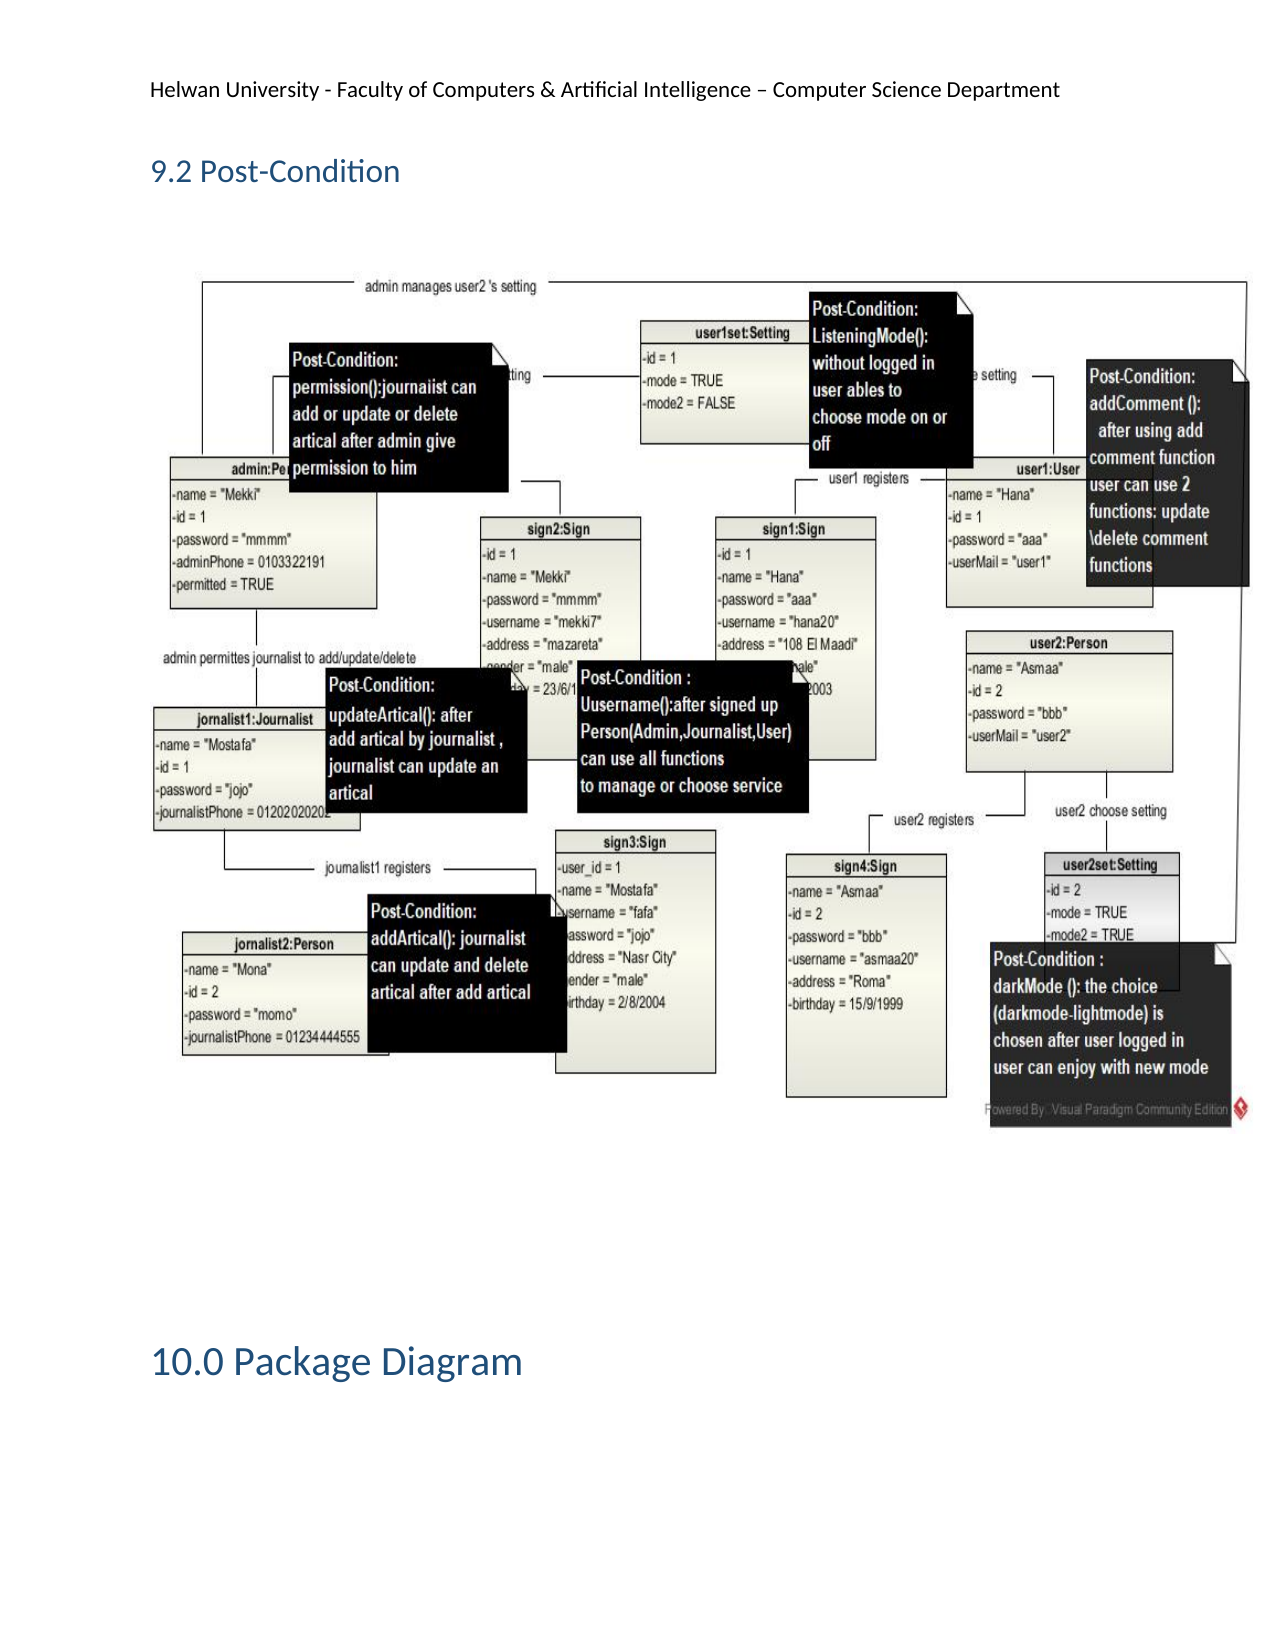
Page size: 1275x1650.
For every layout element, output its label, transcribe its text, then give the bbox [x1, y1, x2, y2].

text 10.0 Package Diagram [150, 1334, 1125, 1385]
text 9.2 Post-Condition [150, 150, 1125, 191]
picture [150, 271, 1254, 1134]
